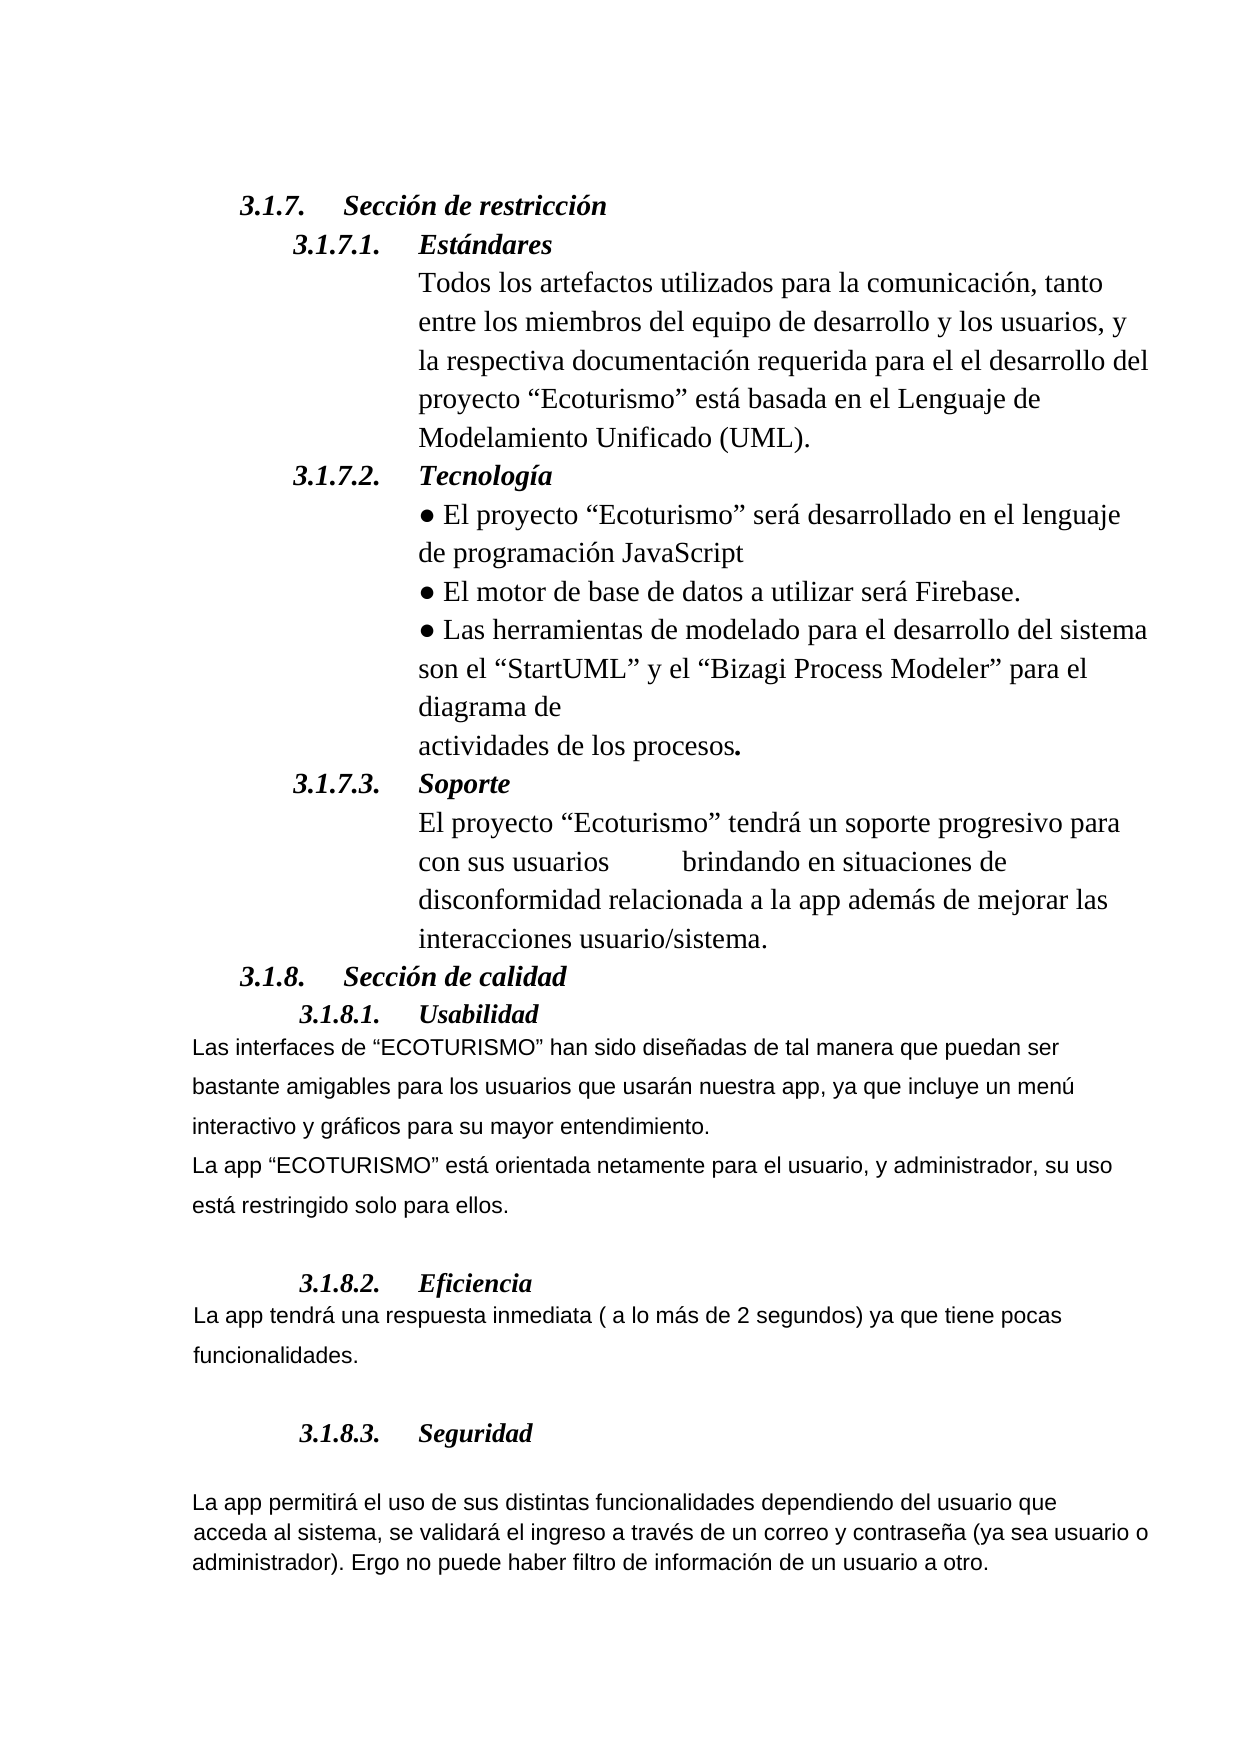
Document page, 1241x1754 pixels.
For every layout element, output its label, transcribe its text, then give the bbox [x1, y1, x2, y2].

text acceda al sistema, se validará el ingreso a través de un correo y contraseña (ya sea usuario o administrador). Ergo no puede haber filtro de información de un usuario a otro. [192, 1519, 1153, 1575]
list Estándares [381, 227, 1153, 261]
list Sección de restricción [306, 188, 1153, 222]
list La app tendrá una respuesta inmediata ( a lo más de 2 segundos) ya que tiene pocas funcionalidades. [193, 1302, 1153, 1368]
list Todos los artefactos utilizados para la comunicación, tanto entre los miembros del equipo de desarrollo y los usuarios, y la respectiva documentación requerida para el el desarrollo del proyecto “Ecoturismo” está basada en el Lenguaje de Modelamiento Unificado (UML). [418, 266, 1153, 453]
list actividades de los procesos. [418, 728, 1153, 762]
list Eficiencia [381, 1267, 1153, 1298]
list La app “ECOTURISMO” está orientada netamente para el usuario, y administrador, su uso está restringido solo para ellos. [192, 1152, 1153, 1218]
list El proyecto “Ecoturismo” tendrá un soporte progresivo para con sus usuarios brindando en situaciones de disconformidad relacionada a la app además de mejorar las interacciones usuario/sistema. [418, 805, 1153, 954]
list ● El proyecto “Ecoturismo” será desarrollado en el lenguaje de programación JavaScript [418, 497, 1153, 569]
list Sección de calidad [306, 959, 1153, 993]
list Soporte [381, 767, 1153, 800]
list ● Las herramientas de modelado para el desarrollo del sistema son el “StartUML” y el “Bizagi Process Modeler” para el diagrama de [418, 612, 1153, 723]
text La app permitirá el uso de sus distintas funcionalidades dependiendo del usuario que [192, 1489, 1153, 1515]
list ● El motor de base de datos a utilizar será Firebase. [418, 574, 1153, 607]
list Las interfaces de “ECOTURISMO” han sido diseñadas de tal manera que puedan ser bastante amigables para los usuarios que usarán nuestra app, ya que incluye un menú interactivo y gráficos para su mayor entendimiento. [192, 1034, 1153, 1139]
list Tecnología [381, 458, 1153, 492]
list Seguridad [381, 1417, 1153, 1448]
list Usabilidad [381, 998, 1153, 1029]
